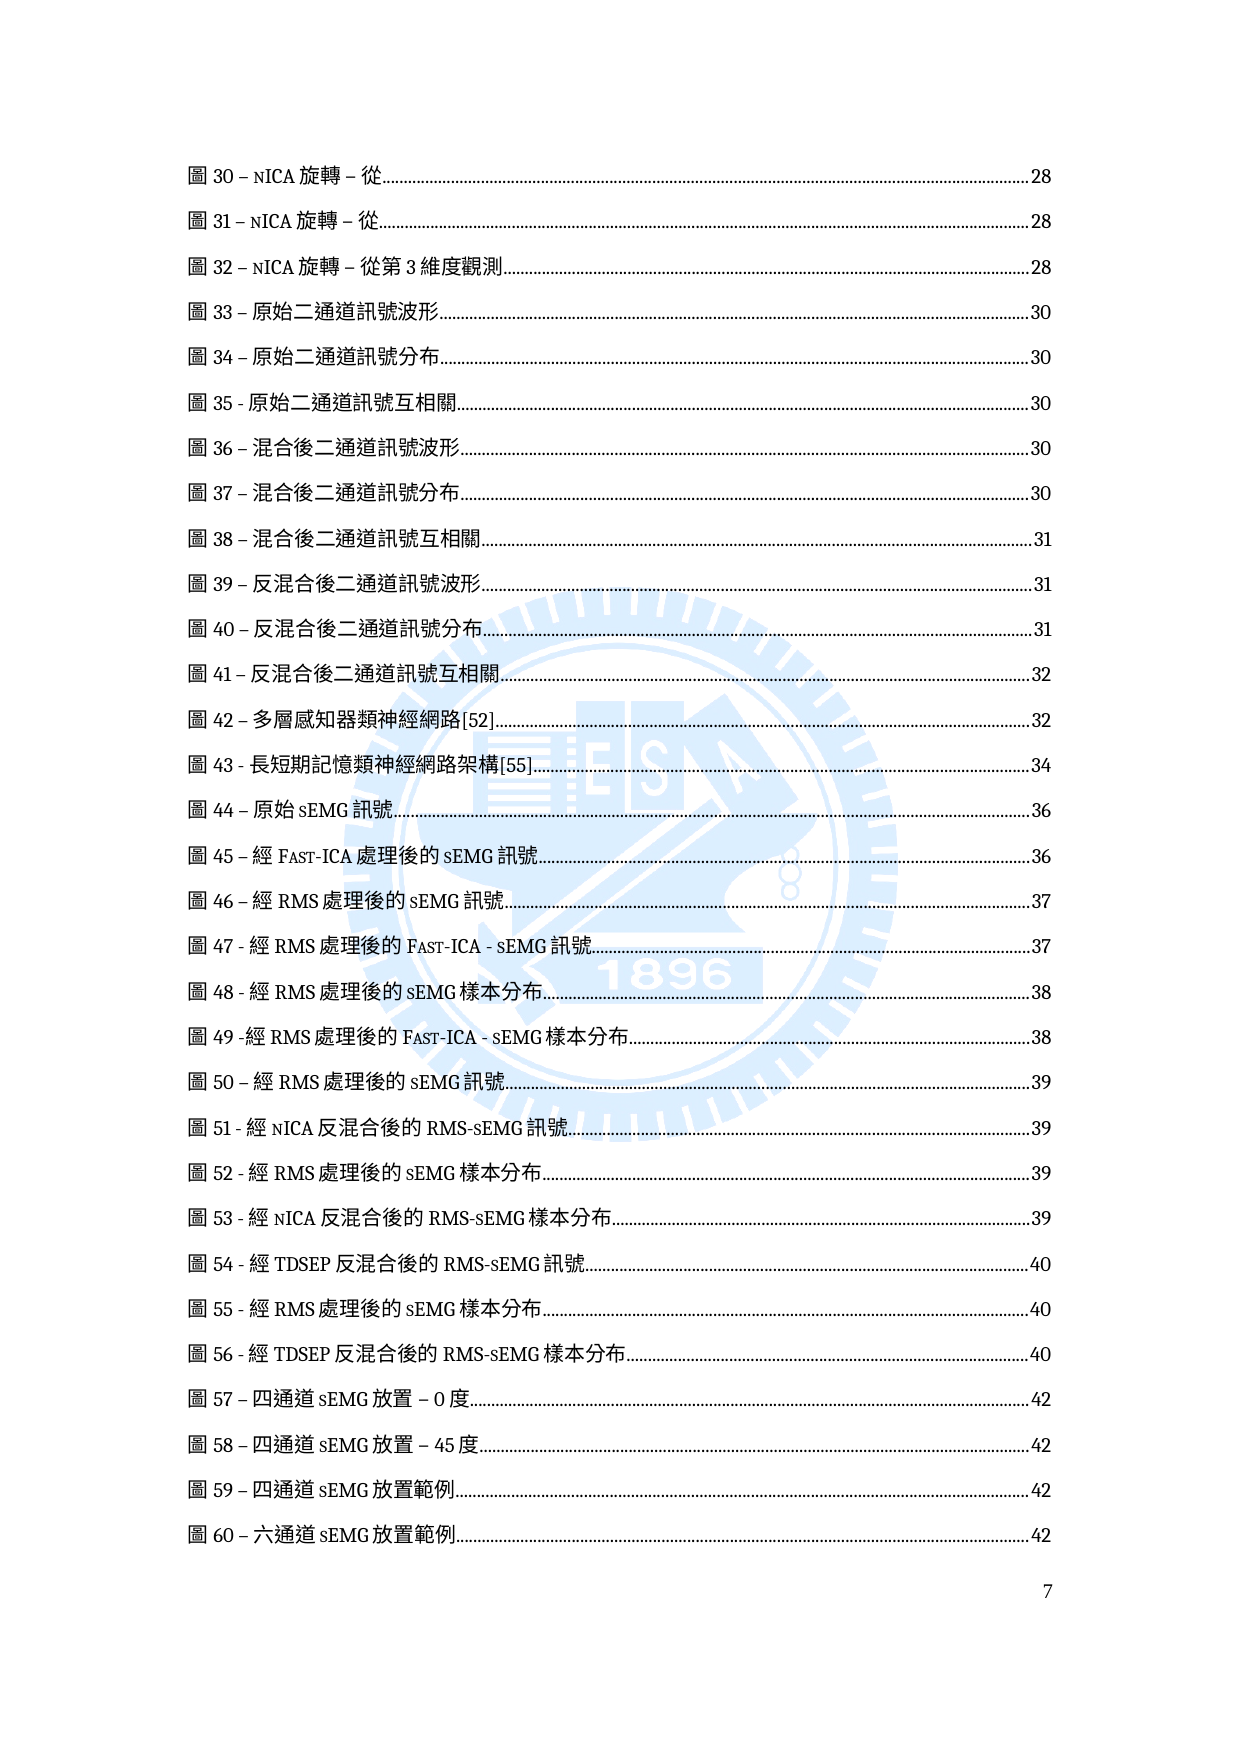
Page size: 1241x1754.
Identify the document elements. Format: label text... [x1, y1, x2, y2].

text 圖 50 – 經RMS處理後的sEMG訊號 39 [187, 1066, 1053, 1096]
text 圖 59 – 四通道sEMG放置範例 42 [187, 1473, 1053, 1503]
text 圖 30 – nICA旋轉 – 從 28 [187, 159, 1053, 189]
text 圖 51 - 經nICA反混合後的RMS-sEMG訊號 39 [187, 1111, 1053, 1141]
text 圖 43 - 長短期記憶類神經網路架構[55] 34 [187, 748, 1053, 778]
text 圖 47 - 經RMS處理後的Fast-ICA - sEMG訊號 37 [187, 929, 1053, 960]
text 圖 34 – 原始二通道訊號分布 30 [187, 341, 1053, 371]
text 圖 38 – 混合後二通道訊號互相關 31 [187, 522, 1053, 552]
text 圖 42 – 多層感知器類神經網路[52] 32 [187, 703, 1053, 733]
text 圖 37 – 混合後二通道訊號分布 30 [187, 476, 1053, 507]
text 圖 54 - 經TDSEP反混合後的RMS-sEMG訊號 40 [187, 1247, 1053, 1277]
text 圖 55 - 經RMS處理後的sEMG樣本分布 40 [187, 1292, 1053, 1322]
text 圖 52 - 經RMS處理後的sEMG樣本分布 39 [187, 1156, 1053, 1186]
text 圖 56 - 經TDSEP反混合後的RMS-sEMG樣本分布 40 [187, 1337, 1053, 1368]
text 圖 39 – 反混合後二通道訊號波形 31 [187, 567, 1053, 597]
text 圖 44 – 原始sEMG訊號 36 [187, 794, 1053, 824]
text 圖 40 – 反混合後二通道訊號分布 31 [187, 612, 1053, 643]
text 圖 48 - 經RMS處理後的sEMG樣本分布 38 [187, 975, 1053, 1005]
text 圖 60 – 六通道sEMG放置範例 42 [187, 1519, 1053, 1549]
text 圖 41 – 反混合後二通道訊號互相關 32 [187, 658, 1053, 688]
text 圖 53 - 經nICA反混合後的RMS-sEMG樣本分布 39 [187, 1201, 1053, 1232]
text 圖 36 – 混合後二通道訊號波形 30 [187, 431, 1053, 461]
text 圖 33 – 原始二通道訊號波形 30 [187, 295, 1053, 325]
text 圖 57 – 四通道sEMG放置 – 0度 42 [187, 1383, 1053, 1413]
text 圖 46 – 經RMS處理後的sEMG訊號 37 [187, 884, 1053, 914]
text 圖 35 - 原始二通道訊號互相關 30 [187, 386, 1053, 416]
text 圖 31 – nICA旋轉 – 從 28 [187, 204, 1053, 235]
text 圖 32 – nICA旋轉 – 從第3維度觀測 28 [187, 250, 1053, 280]
text 圖 58 – 四通道sEMG放置 – 45度 42 [187, 1428, 1053, 1458]
text 圖 49 -經RMS處理後的Fast-ICA - sEMG樣本分布 38 [187, 1020, 1053, 1050]
text 圖 45 – 經Fast-ICA處理後的sEMG訊號 36 [187, 839, 1053, 869]
